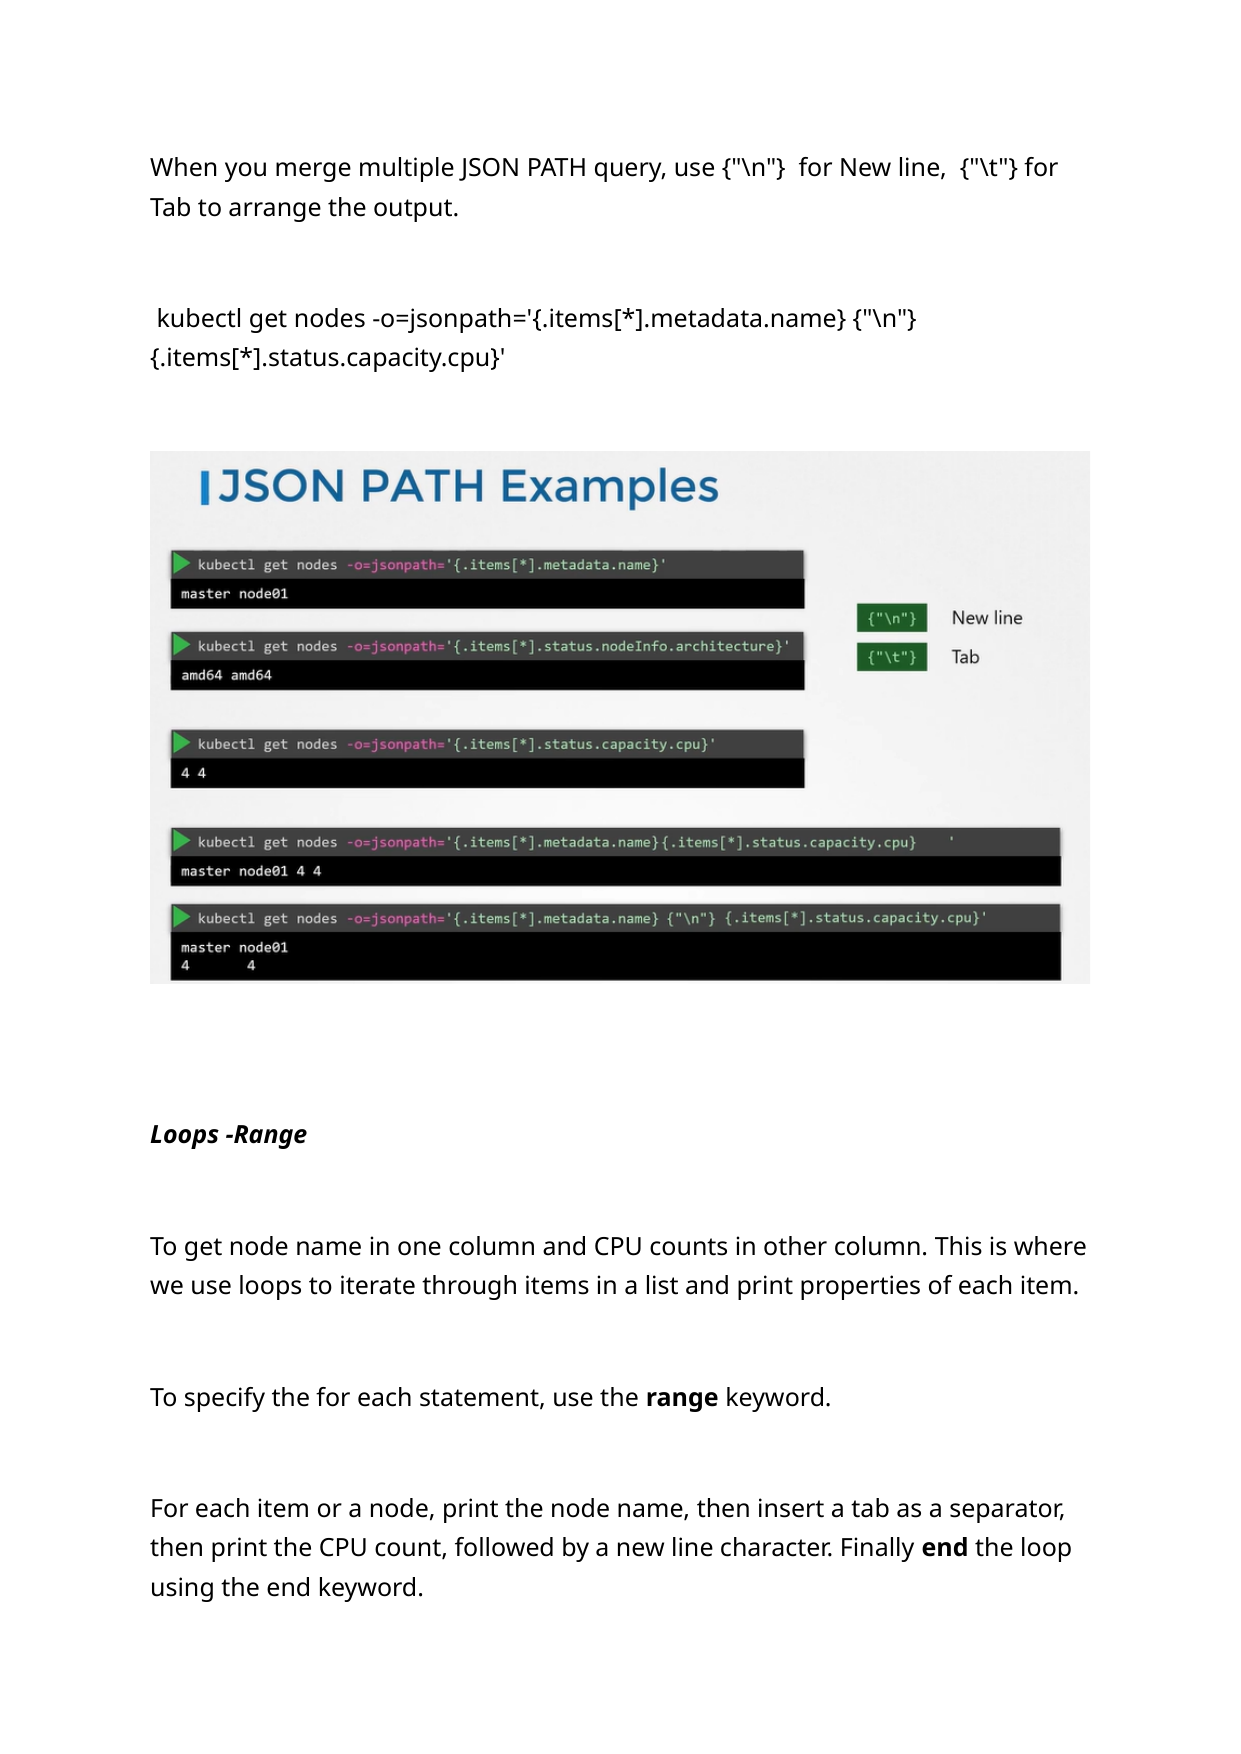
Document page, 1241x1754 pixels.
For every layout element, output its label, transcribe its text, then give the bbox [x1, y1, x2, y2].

text When you merge multiple JSON PATH query, use {"\n"} for New line, {"\t"} for Tab to arrange the output. [150, 150, 1090, 223]
text For each item or a node, print the node name, then insert a tab as a separator, then print the CPU count, followed by a new line character. Finally end the loop using the end keyword. [150, 1491, 1090, 1603]
text kubectl get nodes -o=jsonpath='{.items[*].metadata.name} {"\n"} {.items[*].status.capacity.cpu}' [150, 301, 1090, 374]
picture [150, 451, 1091, 984]
text Loops -Range [150, 1117, 1090, 1151]
text To specify the for each statement, use the range keyword. [150, 1379, 1090, 1413]
text To get node name in one column and CPU counts in other column. This is where we use loops to iterate through items in a list and print properties of each item. [150, 1228, 1090, 1302]
